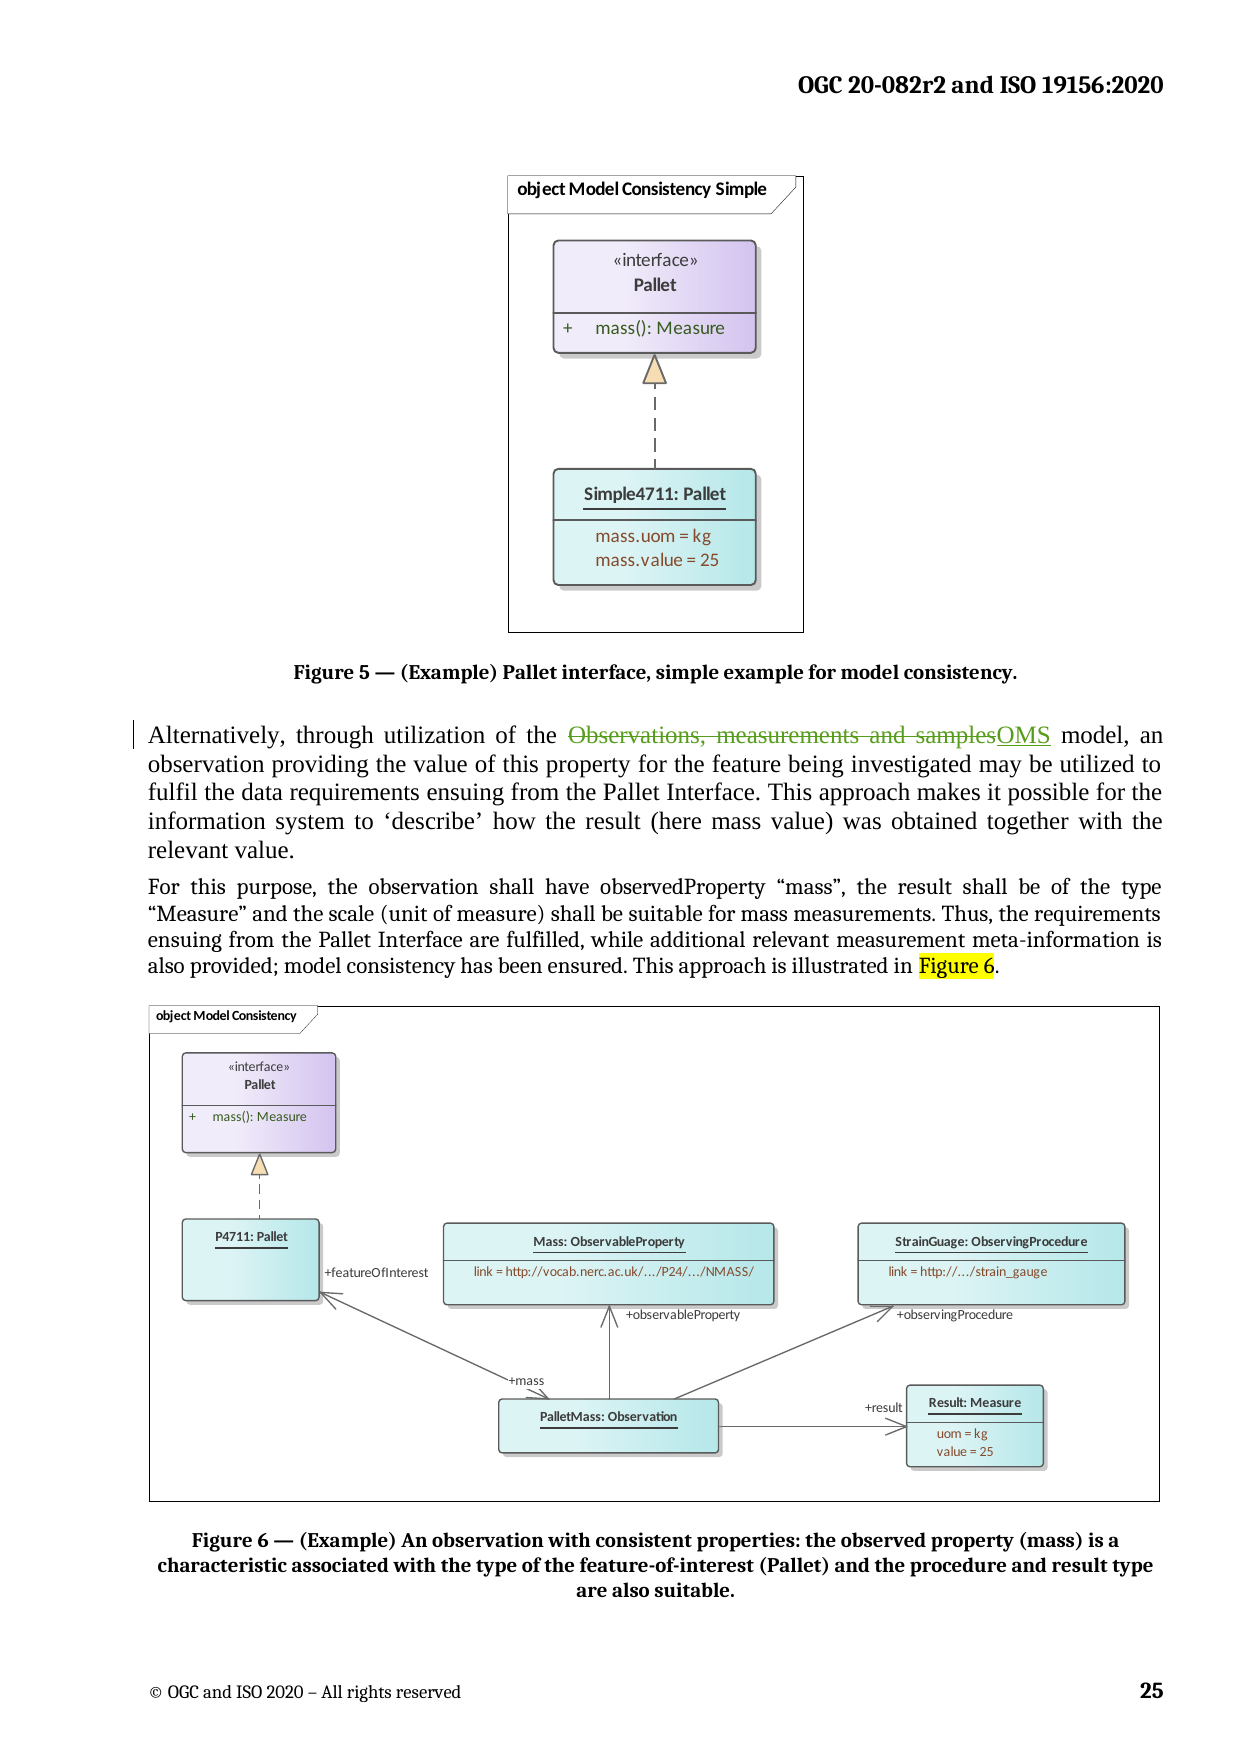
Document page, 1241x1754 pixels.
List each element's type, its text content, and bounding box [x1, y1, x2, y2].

text For this purpose, the observation shall have observedProperty “mass”, the result shall be of the type “Measure” and the scale (unit of measure) shall be suitable for mass measurements. Thus, the requirements ensuing from the Pallet Interface are fulfilled, while additional relevant measurement meta-information is also provided; model consistency has been ensured. This approach is illustrated in Figure 5. [148, 874, 1163, 979]
text Figure 6 — (Example) An observation with consistent properties: the observed property (mass) is a characteristic associated with the type of the feature-of-interest (Pallet) and the procedure and result type are also suitable. [148, 1528, 1163, 1603]
text Figure 5 — (Example) Pallet interface, simple example for model consistency. [148, 659, 1163, 684]
text Alternatively, through utilization of the model, an observation providing the value of this property for the feature being investigated may be utilized to fulfil the data requirements ensuing from the Pallet Interface. This approach makes it possible for the information system to ‘describe’ how the result (here mass value) was obtained together with the relevant value. [148, 720, 1163, 864]
